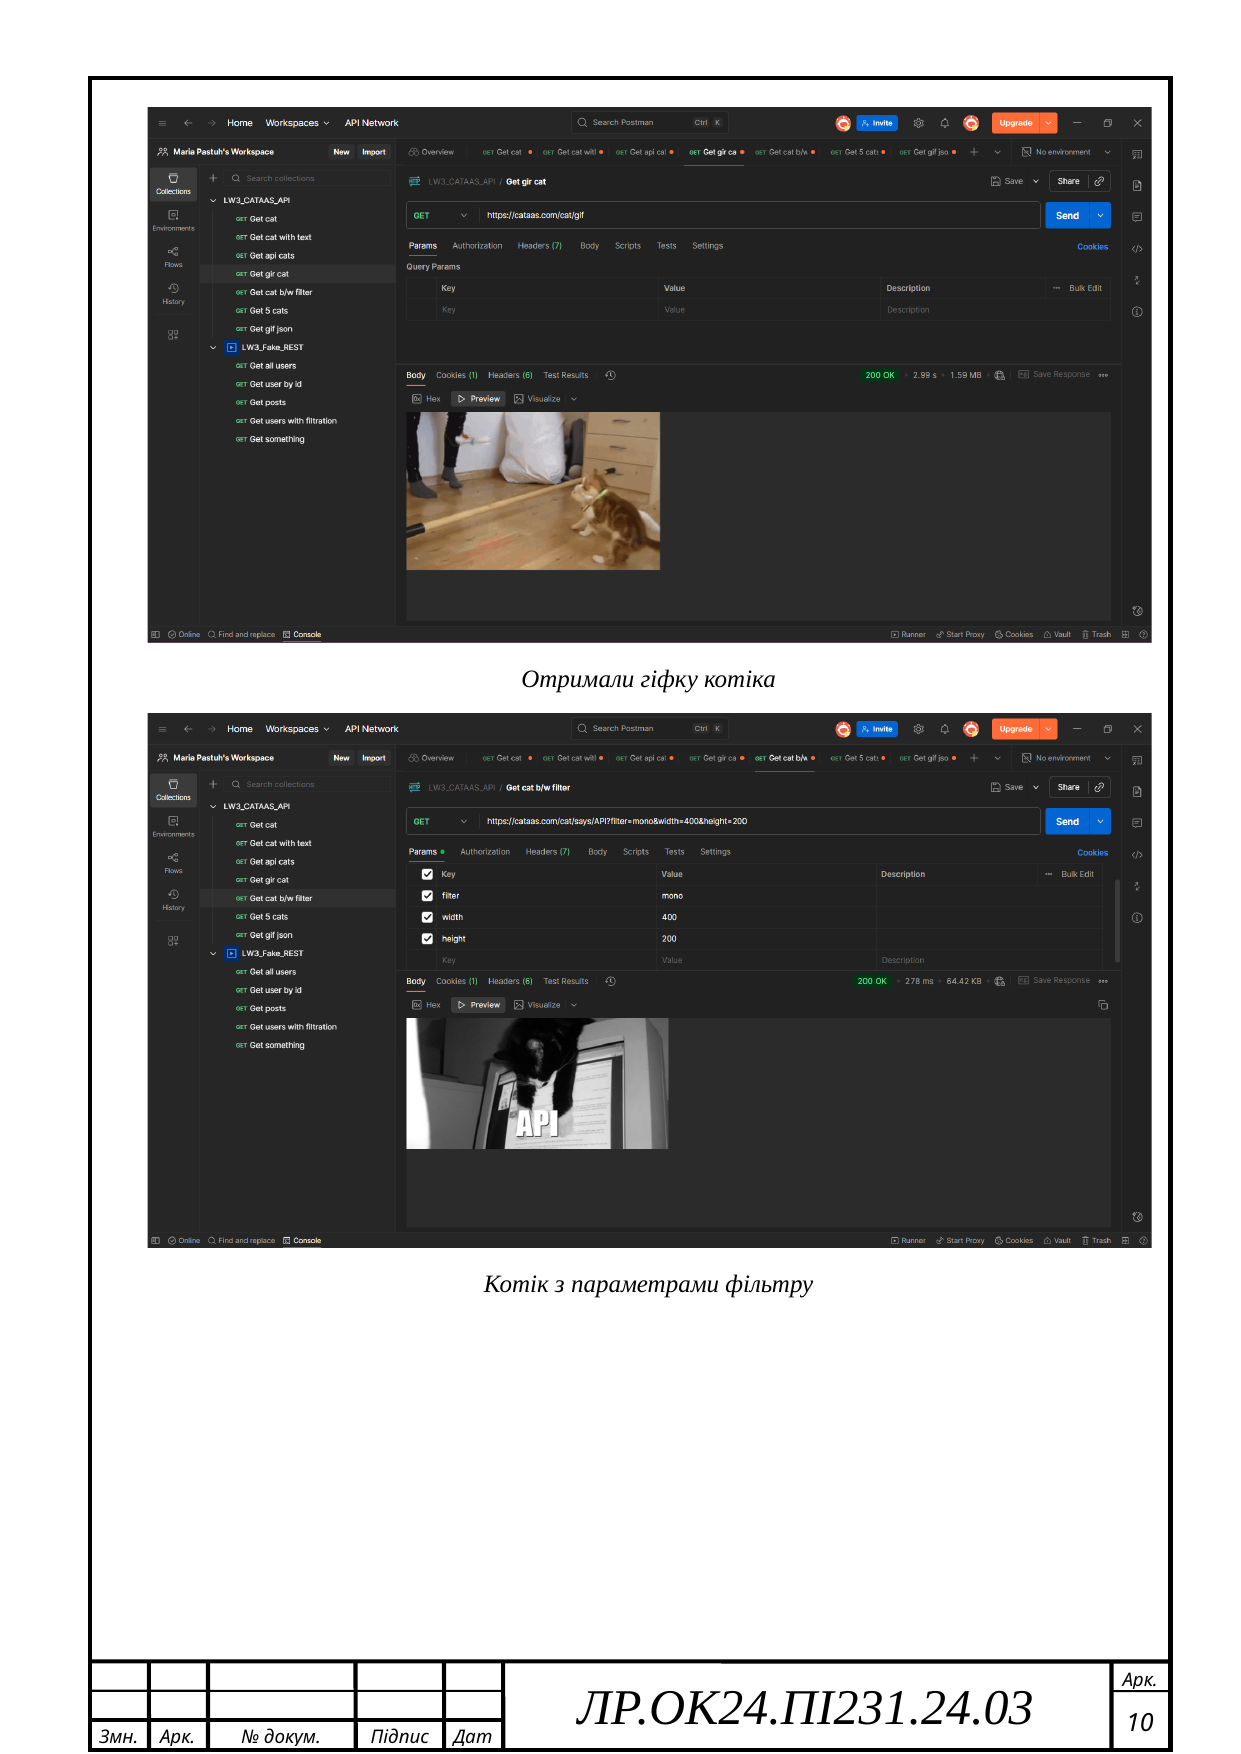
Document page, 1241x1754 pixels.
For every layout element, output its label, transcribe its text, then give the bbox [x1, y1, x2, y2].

text Отримали гіфку котіка [148, 664, 1152, 693]
picture [147, 713, 1152, 1248]
text Котік з параметрами фільтру [148, 1269, 1152, 1298]
picture [147, 107, 1152, 643]
